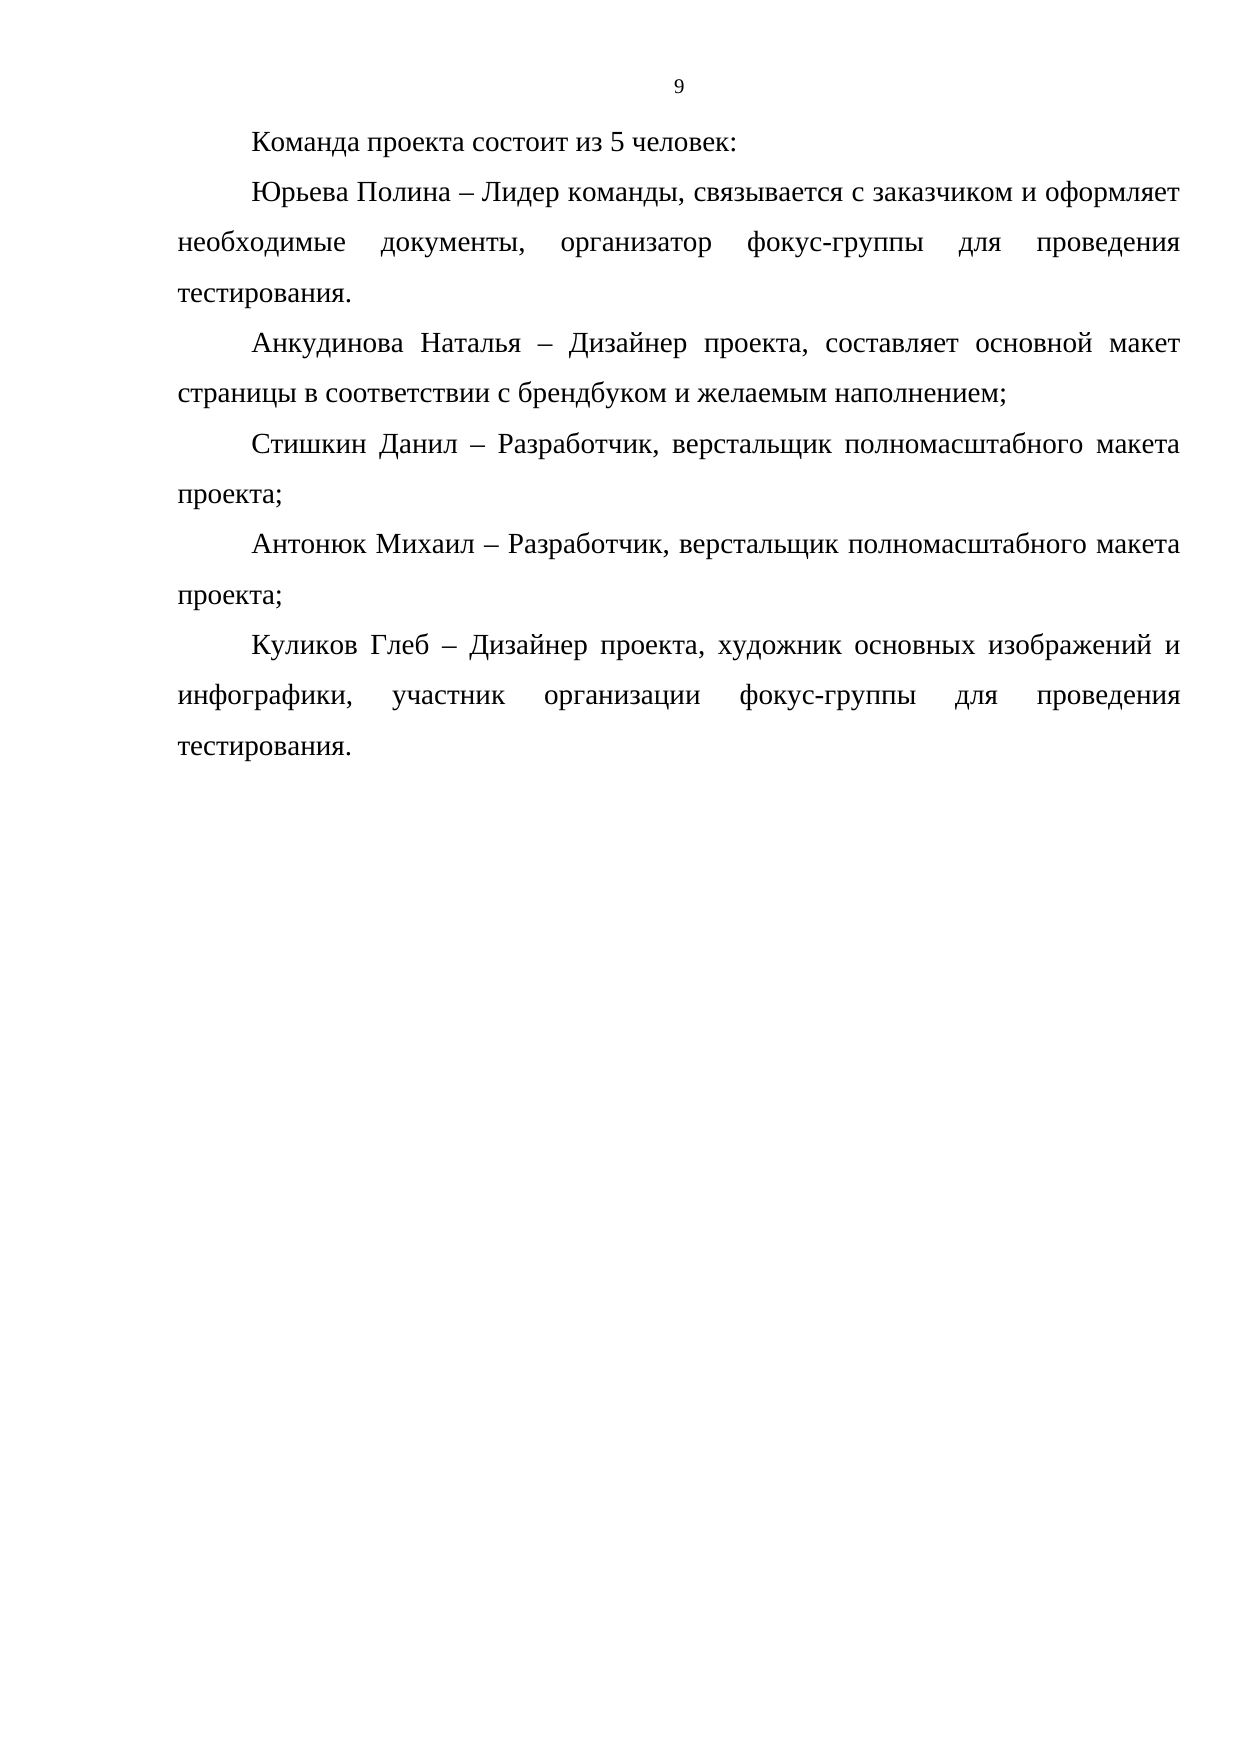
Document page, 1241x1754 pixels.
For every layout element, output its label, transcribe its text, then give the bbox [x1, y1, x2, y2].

text Стишкин Данил – Разработчик, верстальщик полномасштабного макета проекта; [177, 426, 1181, 510]
text Анкудинова Наталья – Дизайнер проекта, составляет основной макет страницы в соответствии с брендбуком и желаемым наполнением; [177, 325, 1181, 409]
text Команда проекта состоит из 5 человек: [177, 124, 1181, 157]
text Куликов Глеб – Дизайнер проекта, художник основных изображений и инфографики, участник организации фокус-группы для проведения тестирования. [177, 627, 1181, 761]
text Юрьева Полина – Лидер команды, связывается с заказчиком и оформляет необходимые документы, организатор фокус-группы для проведения тестирования. [177, 174, 1181, 308]
text Антонюк Михаил – Разработчик, верстальщик полномасштабного макета проекта; [177, 526, 1181, 610]
